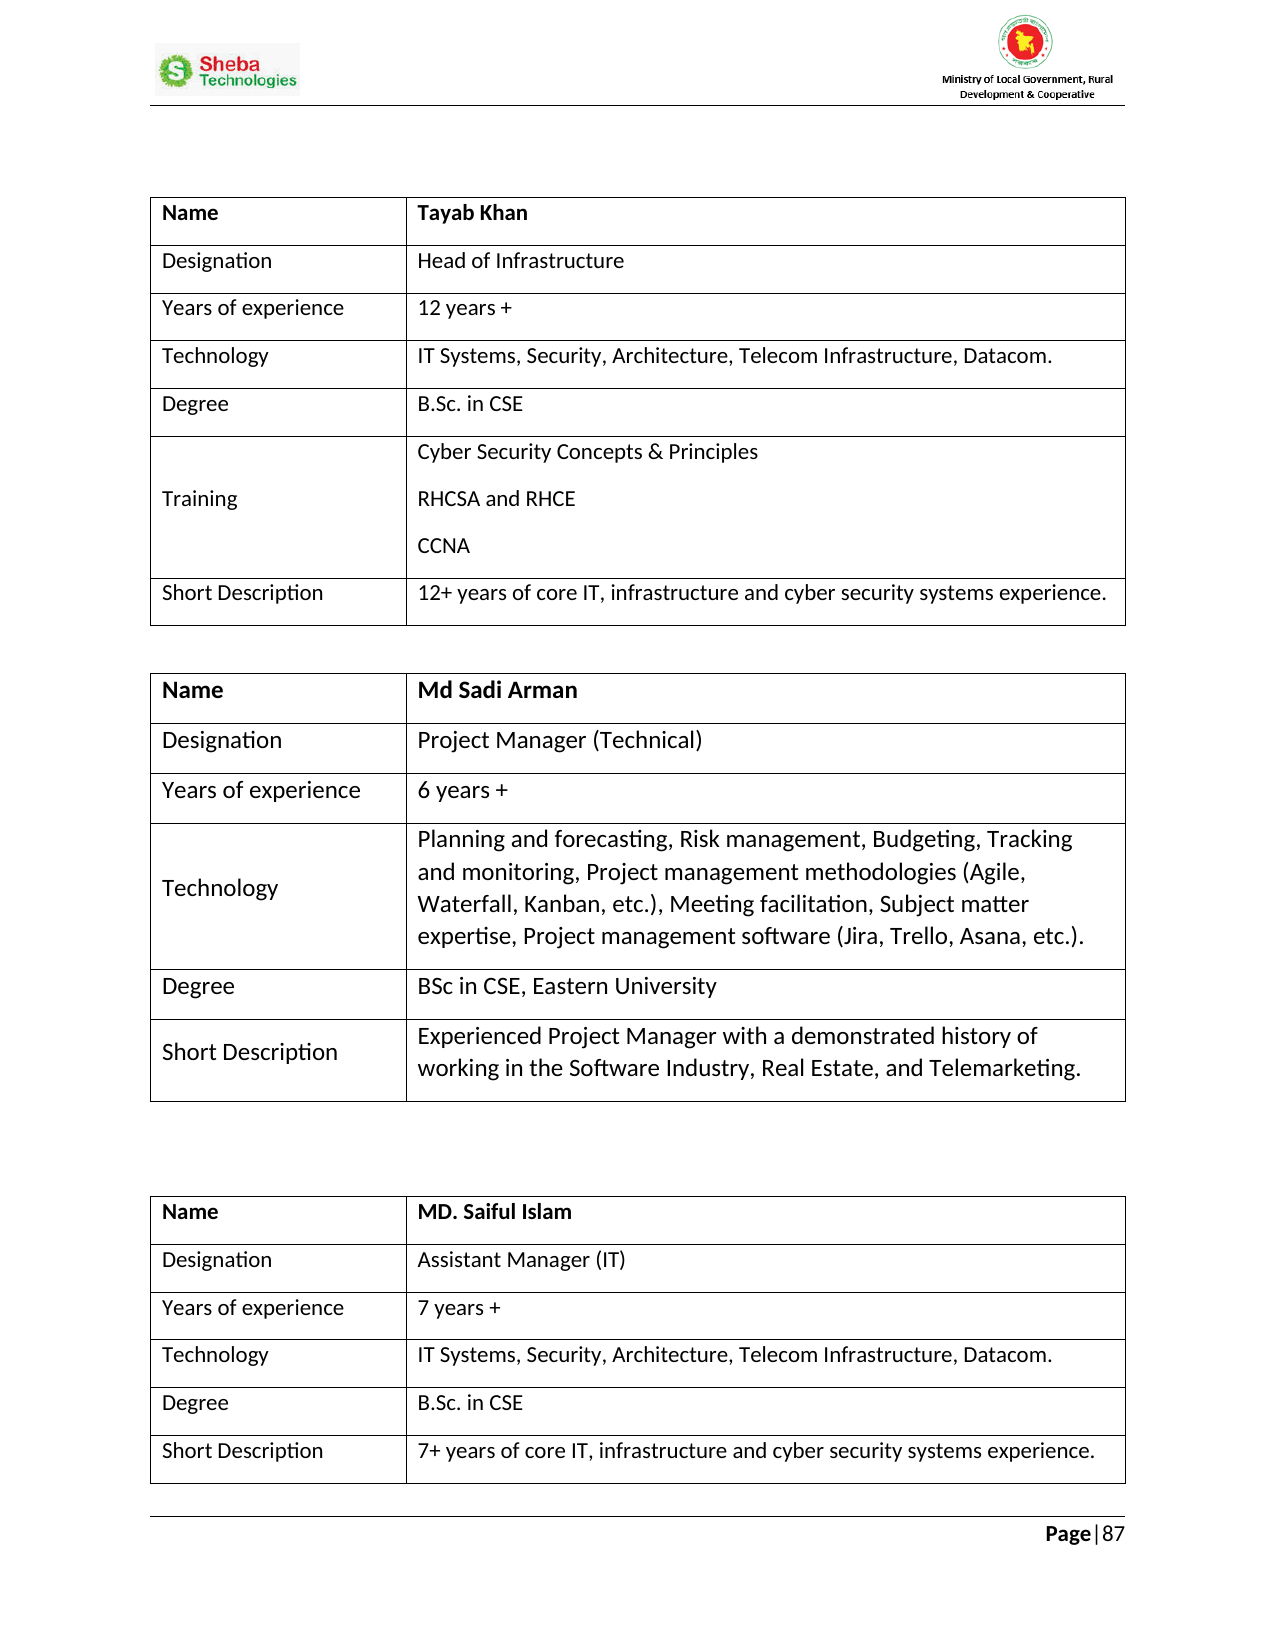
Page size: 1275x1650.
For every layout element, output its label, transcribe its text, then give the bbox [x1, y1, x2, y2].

table_cell Head of Infrastructure [407, 246, 1125, 292]
table_cell Years of experience [151, 294, 406, 340]
table_cell Technology [151, 1340, 406, 1387]
table_cell B.Sc. in CSE [407, 389, 1125, 436]
table_cell 12 years + [407, 294, 1125, 340]
table_header Tayab Khan [407, 198, 1125, 245]
table_cell Short Description [151, 579, 406, 625]
picture [154, 43, 300, 96]
table_cell IT Systems, Security, Architecture, Telecom Infrastructure, Datacom. [407, 341, 1125, 388]
picture [937, 10, 1117, 101]
table_cell Project Manager (Technical) [407, 724, 1125, 773]
table_cell Designation [151, 1245, 406, 1292]
table_cell 7 years + [407, 1293, 1125, 1339]
table_cell BSc in CSE, Eastern University [407, 970, 1125, 1019]
table_cell Degree [151, 1388, 406, 1435]
table_cell Planning and forecasting, Risk management, Budgeting, Tracking and monitoring, Project management methodologies (Agile, Waterfall, Kanban, etc.), Meeting facilitation, Subject matter expertise, Project management software (Jira, Trello, Asana, etc.). [407, 824, 1125, 969]
table_cell Short Description [151, 1436, 406, 1483]
table_header MD. Saiful Islam [407, 1197, 1125, 1244]
table_cell Years of experience [151, 1293, 406, 1339]
table_cell Assistant Manager (IT) [407, 1245, 1125, 1292]
table_cell Technology [151, 341, 406, 388]
table_header Name [151, 674, 406, 723]
table_header Name [151, 1197, 406, 1244]
table_header Name [151, 198, 406, 245]
table_header Md Sadi Arman [407, 674, 1125, 723]
table_cell Degree [151, 389, 406, 436]
table_cell 12+ years of core IT, infrastructure and cyber security systems experience. [407, 579, 1125, 625]
table_cell 6 years + [407, 774, 1125, 823]
table_cell Degree [151, 970, 406, 1019]
table_cell Designation [151, 246, 406, 292]
table_cell Cyber Security Concepts & Principles RHCSA and RHCE CCNA [407, 437, 1125, 577]
table_cell B.Sc. in CSE [407, 1388, 1125, 1435]
table_cell Experienced Project Manager with a demonstrated history of working in the Software Industry, Real Estate, and Telemarketing. [407, 1020, 1125, 1101]
table_cell Designation [151, 724, 406, 773]
table_cell Training [151, 437, 406, 577]
table_cell Short Description [151, 1020, 406, 1101]
table_cell Years of experience [151, 774, 406, 823]
table_cell 7+ years of core IT, infrastructure and cyber security systems experience. [407, 1436, 1125, 1483]
table_cell Technology [151, 824, 406, 969]
table_cell IT Systems, Security, Architecture, Telecom Infrastructure, Datacom. [407, 1340, 1125, 1387]
